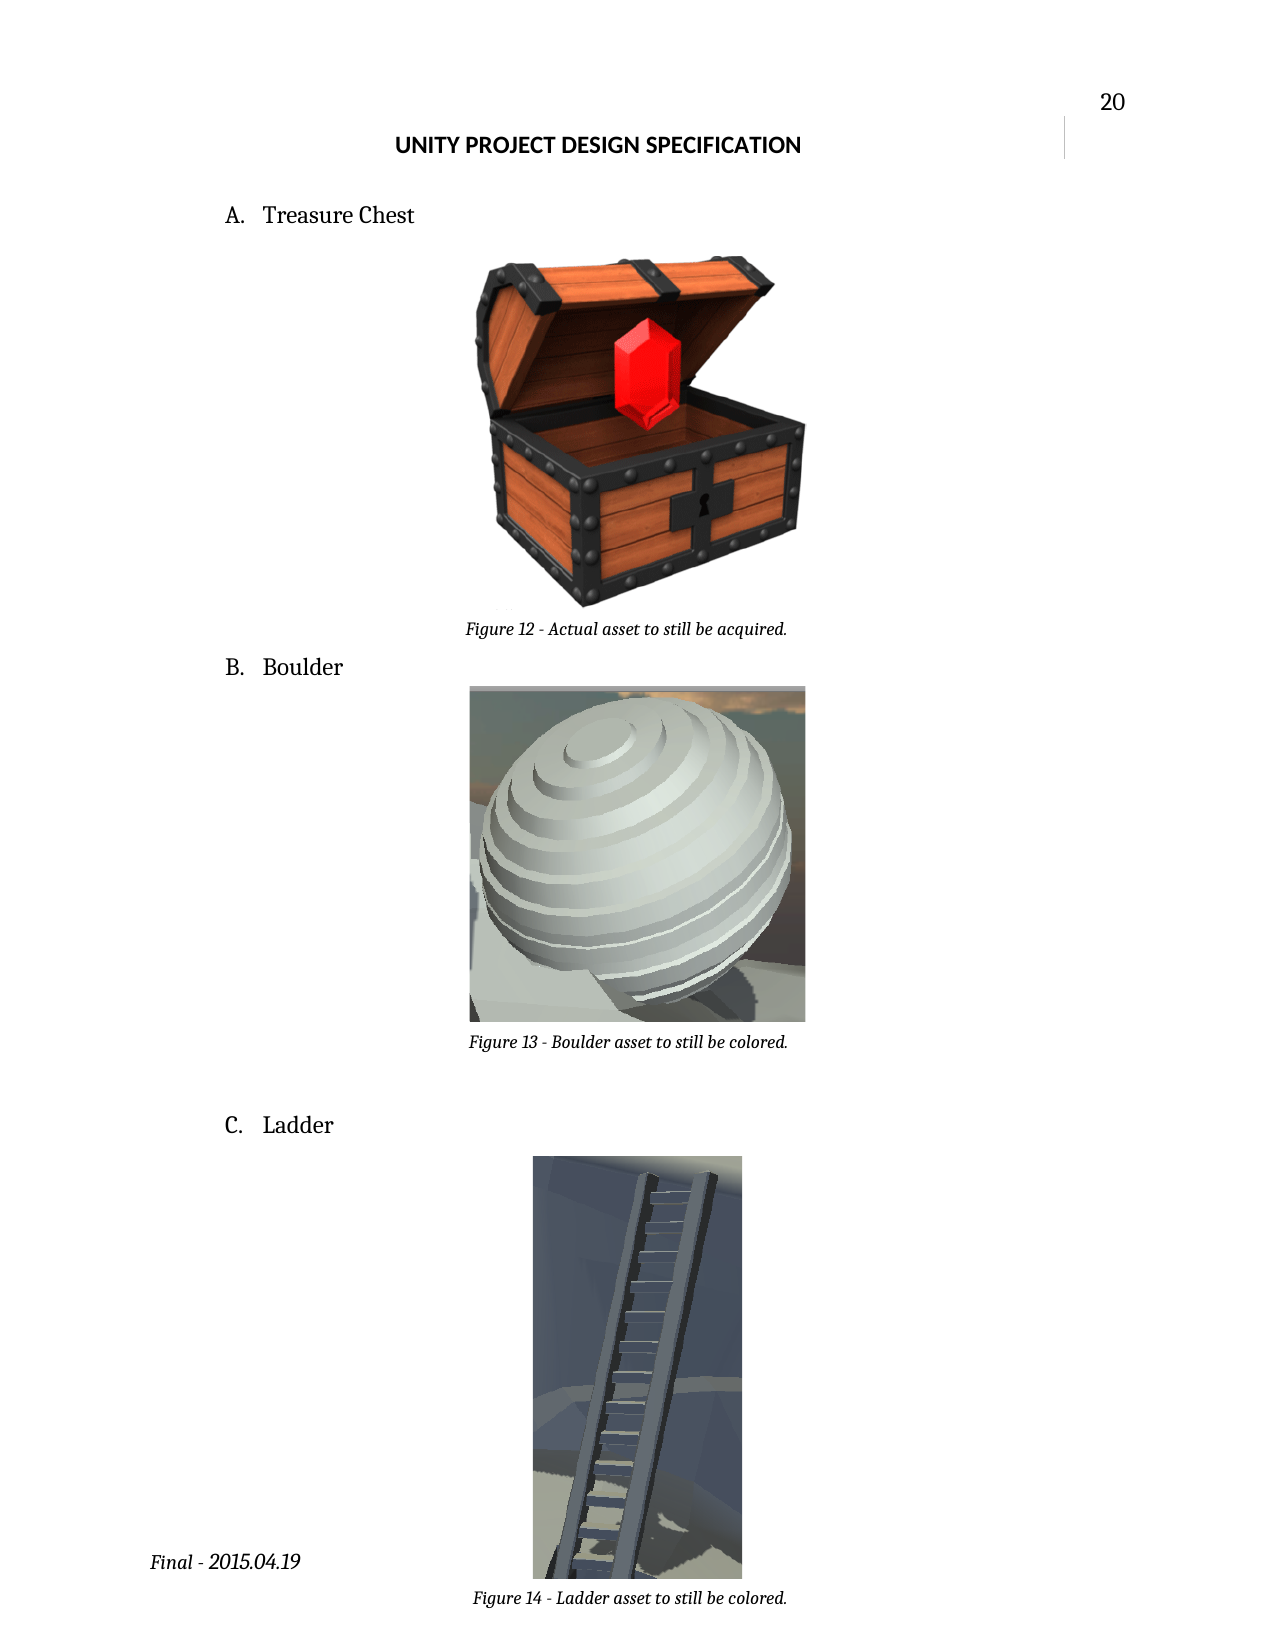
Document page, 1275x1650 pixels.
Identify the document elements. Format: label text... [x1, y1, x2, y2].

list Treasure Chest [225, 201, 1125, 229]
picture [532, 1156, 743, 1579]
picture [465, 256, 810, 610]
picture [469, 686, 806, 1022]
list Ladder [225, 1111, 1125, 1140]
